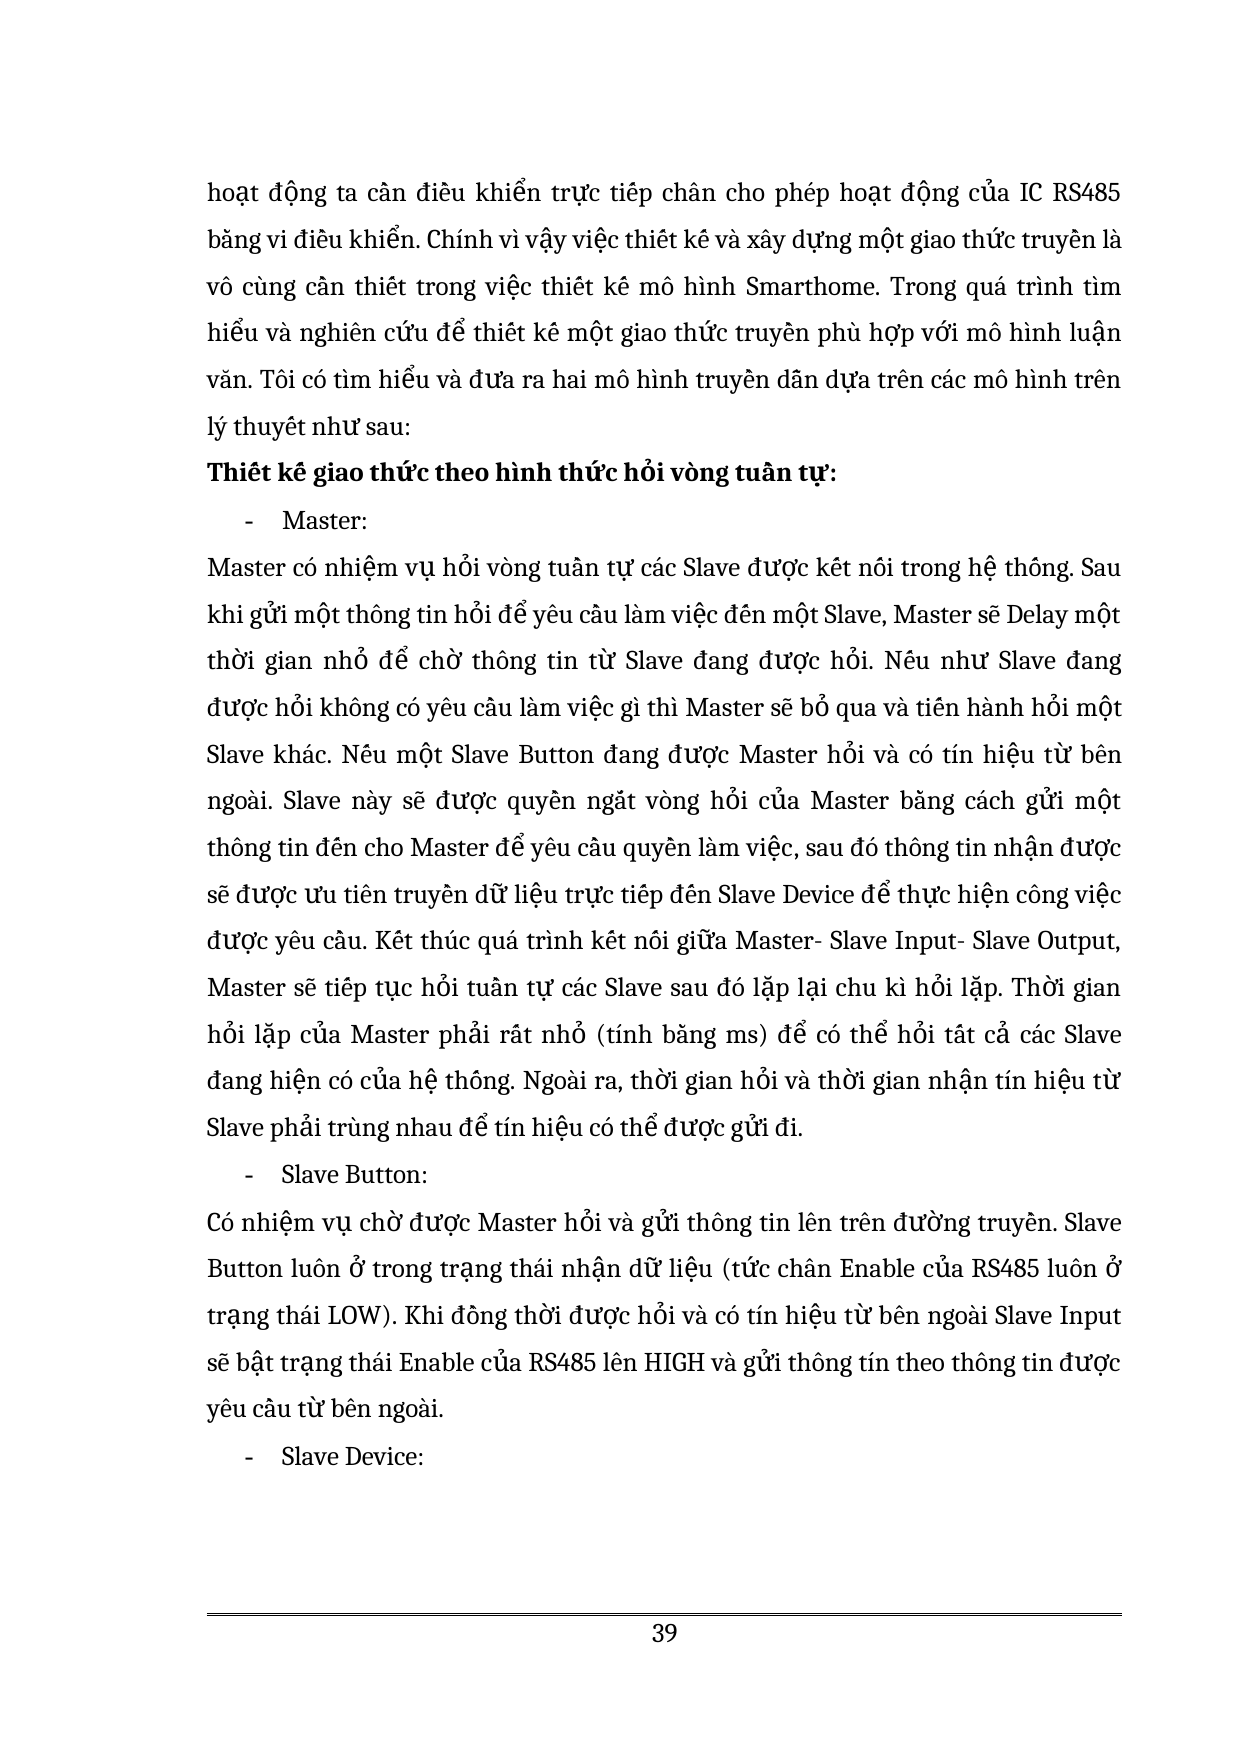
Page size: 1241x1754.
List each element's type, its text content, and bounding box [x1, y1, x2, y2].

text Có nhiệm vụ chờ được Master hỏi và gửi thông tin lên trên đường truyền. Slave Button luôn ở trong trạng thái nhận dữ liệu (tức chân Enable của RS485 luôn ở trạng thái LOW). Khi đồng thời được hỏi và có tín hiệu từ bên ngoài Slave Input sẽ bật trạng thái Enable của RS485 lên HIGH và gửi thông tín theo thông tin được yêu cầu từ bên ngoài. [207, 1207, 1122, 1424]
text Master có nhiệm vụ hỏi vòng tuần tự các Slave được kết nối trong hệ thống. Sau khi gửi một thông tin hỏi để yêu cầu làm việc đến một Slave, Master sẽ Delay một thời gian nhỏ để chờ thông tin từ Slave đang được hỏi. Nếu như Slave đang được hỏi không có yêu cầu làm việc gì thì Master sẽ bỏ qua và tiến hành hỏi một Slave khác. Nếu một Slave Button đang được Master hỏi và có tín hiệu từ bên ngoài. Slave này sẽ được quyền ngắt vòng hỏi của Master bằng cách gửi một thông tin đến cho Master để yêu cầu quyền làm việc, sau đó thông tin nhận được sẽ được ưu tiên truyền dữ liệu trực tiếp đến Slave Device để thực hiện công việc được yêu cầu. Kết thúc quá trình kết nối giữa Master- Slave Input- Slave Output, Master sẽ tiếp tục hỏi tuần tự các Slave sau đó lặp lại chu kì hỏi lặp. Thời gian hỏi lặp của Master phải rất nhỏ (tính bằng ms) để có thể hỏi tất cả các Slave đang hiện có của hệ thống. Ngoài ra, thời gian hỏi và thời gian nhận tín hiệu từ Slave phải trùng nhau để tín hiệu có thể được gửi đi. [207, 552, 1122, 1143]
list Slave Device: [244, 1440, 1122, 1472]
list Slave Button: [244, 1159, 1122, 1191]
text Thiết kế giao thức theo hình thức hỏi vòng tuần tự: [207, 457, 1122, 488]
list Master: [244, 504, 1122, 536]
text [207, 177, 1122, 442]
